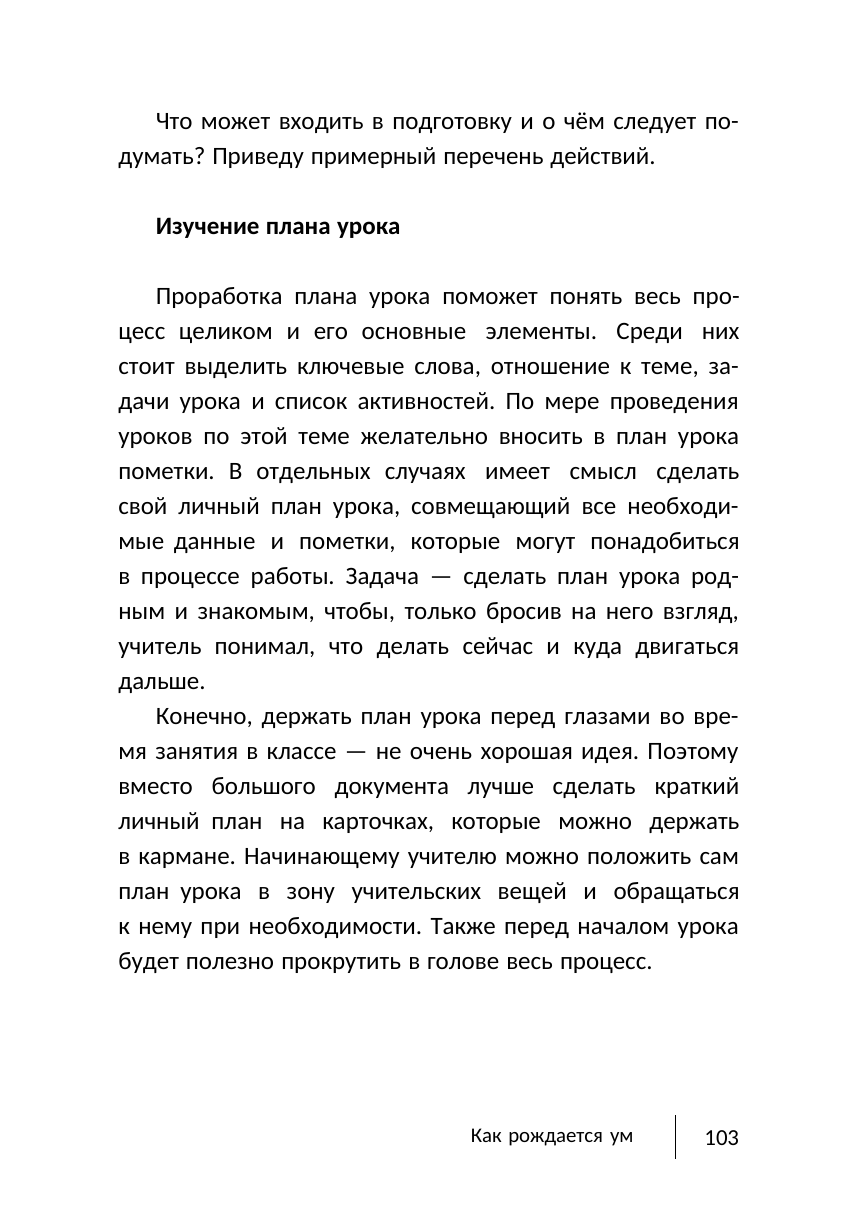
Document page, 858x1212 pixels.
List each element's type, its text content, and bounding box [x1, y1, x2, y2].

text Конечно, держать план урока перед глазами во вре- мя занятия в классе — не очень хорошая идея. Поэтому вместо большого документа лучше сделать краткий личный план на карточках, которые можно держать в кармане. Начинающему учителю можно положить сам план урока в зону учительских вещей и обращаться к нему при необходимости. Также перед началом урока будет полезно прокрутить в голове весь процесс. [118, 700, 739, 975]
text Что может входить в подготовку и о чём следует по- думать? Приведу примерный перечень действий. [118, 105, 739, 170]
text Проработка плана урока поможет понять весь про- цесс целиком и его основные элементы. Среди них стоит выделить ключевые слова, отношение к теме, за- дачи урока и список активностей. По мере проведения уроков по этой теме желательно вносить в план урока пометки. В отдельных случаях имеет смысл сделать свой личный план урока, совмещающий все необходи- мые данные и пометки, которые могут понадобиться в процессе работы. Задача — сделать план урока род- ным и знакомым, чтобы, только бросив на него взгляд, учитель понимал, что делать сейчас и куда двигаться дальше. [118, 280, 739, 695]
subtitle Изучение плана урока [156, 210, 751, 240]
